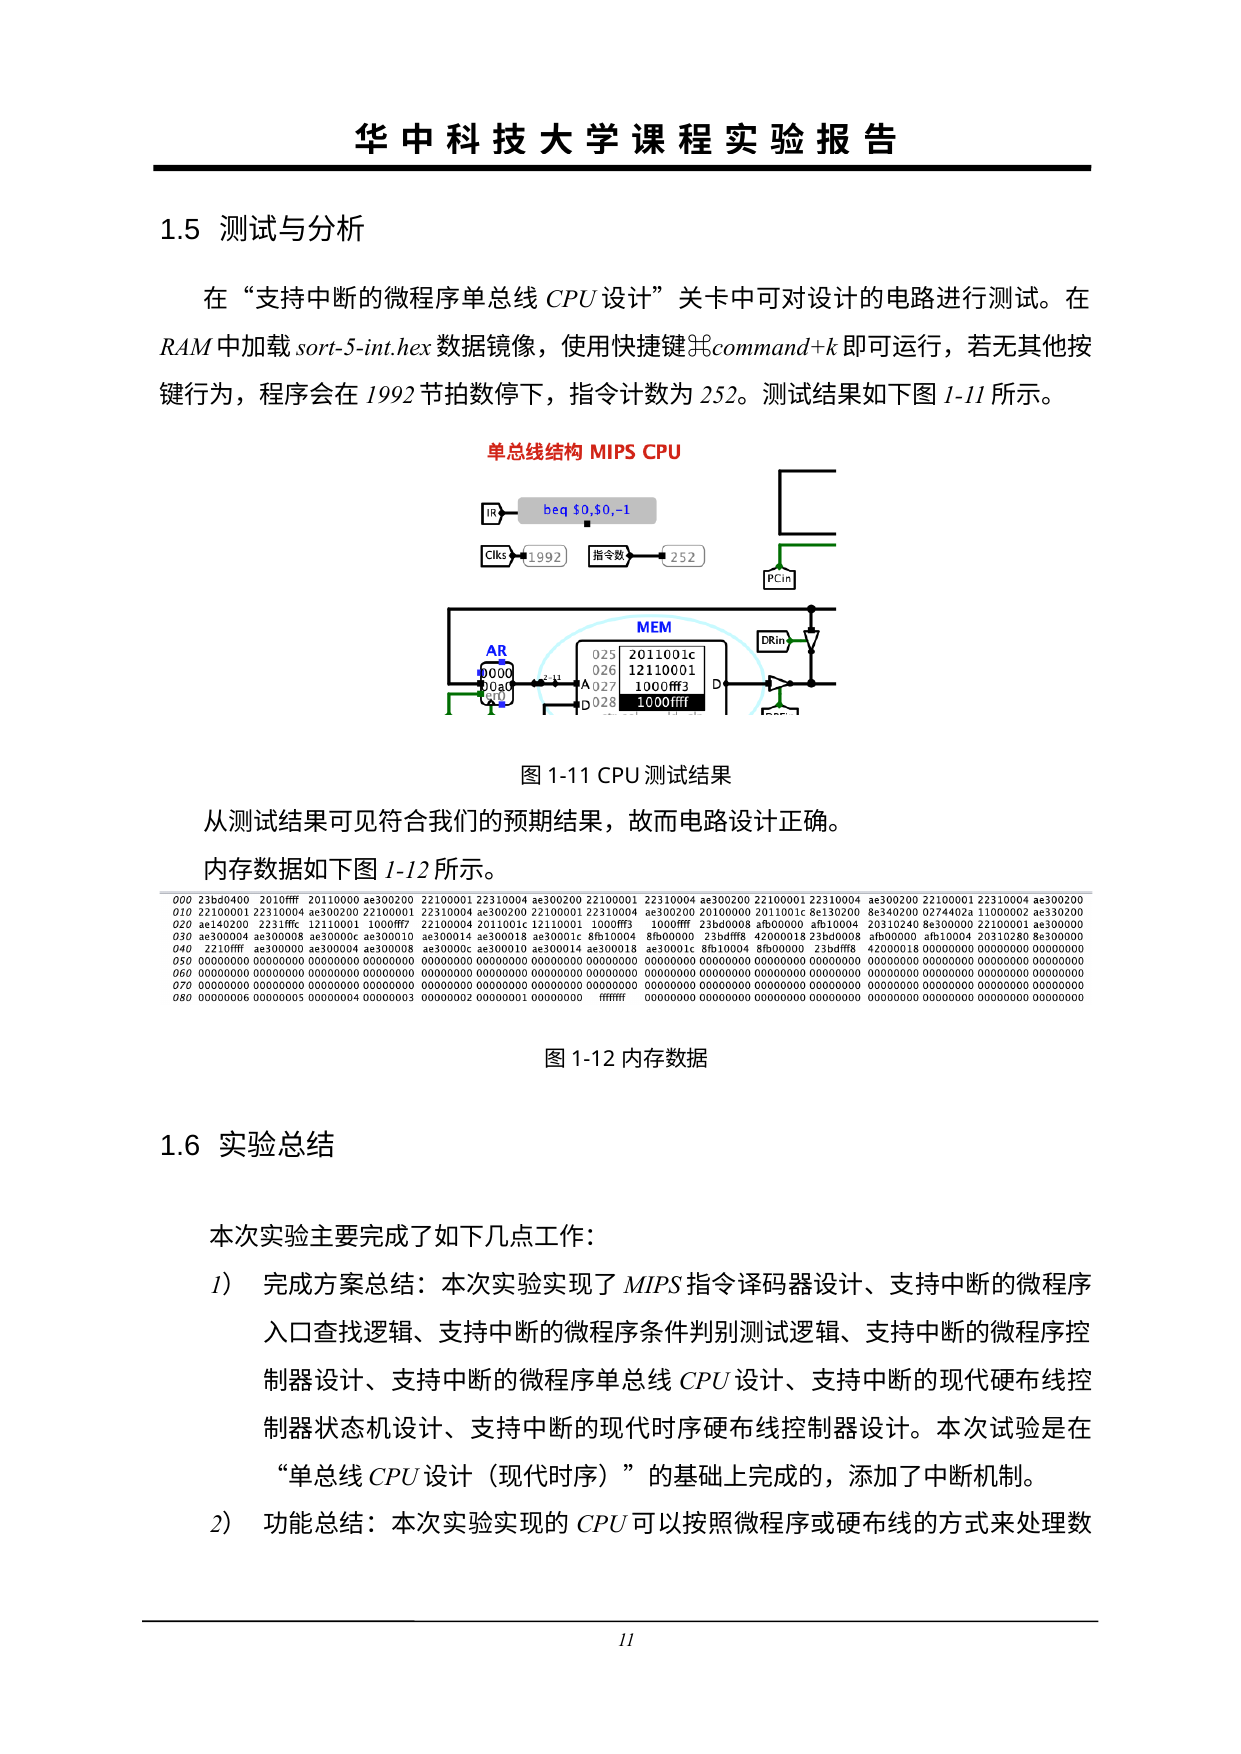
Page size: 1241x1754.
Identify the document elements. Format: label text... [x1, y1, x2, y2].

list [209, 1498, 1093, 1546]
picture [159, 891, 1093, 1005]
text 本次实验主要完成了如下几点工作： [159, 1211, 1093, 1259]
picture [416, 416, 837, 715]
text 从测试结果可见符合我们的预期结果，故而电路设计正确。 [159, 796, 1093, 844]
list 完成方案总结：本次实验实现了MIPS指令译码器设计、支持中断的微程序入口查找逻辑、支持中断的微程序条件判别测试逻辑、支持中断的微程序控制器设计、支持中断的微程序单总线CPU设计、支持中断的现代硬布线控制器状态机设计、支持中断的现代时序硬布线控制器设计。本次试验是在“单总线CPU设计（现代时序）”的基础上完成的，添加了中断机制。 [209, 1259, 1093, 1498]
subtitle 测试与分析 [159, 206, 1093, 248]
text 内存数据如下图1-12所示。 [159, 844, 1093, 891]
text 在“支持中断的微程序单总线CPU设计”关卡中可对设计的电路进行测试。在RAM中加载sort-5-int.hex数据镜像，使用快捷键⌘command+k即可运行，若无其他按键行为，程序会在1992节拍数停下，指令计数为252。测试结果如下图1-11所示。 [159, 273, 1093, 417]
text 图 1-12 内存数据 [159, 1041, 1093, 1073]
text 图 1-11 CPU测试结果 [159, 758, 1093, 789]
subtitle 实验总结 [159, 1121, 1093, 1163]
